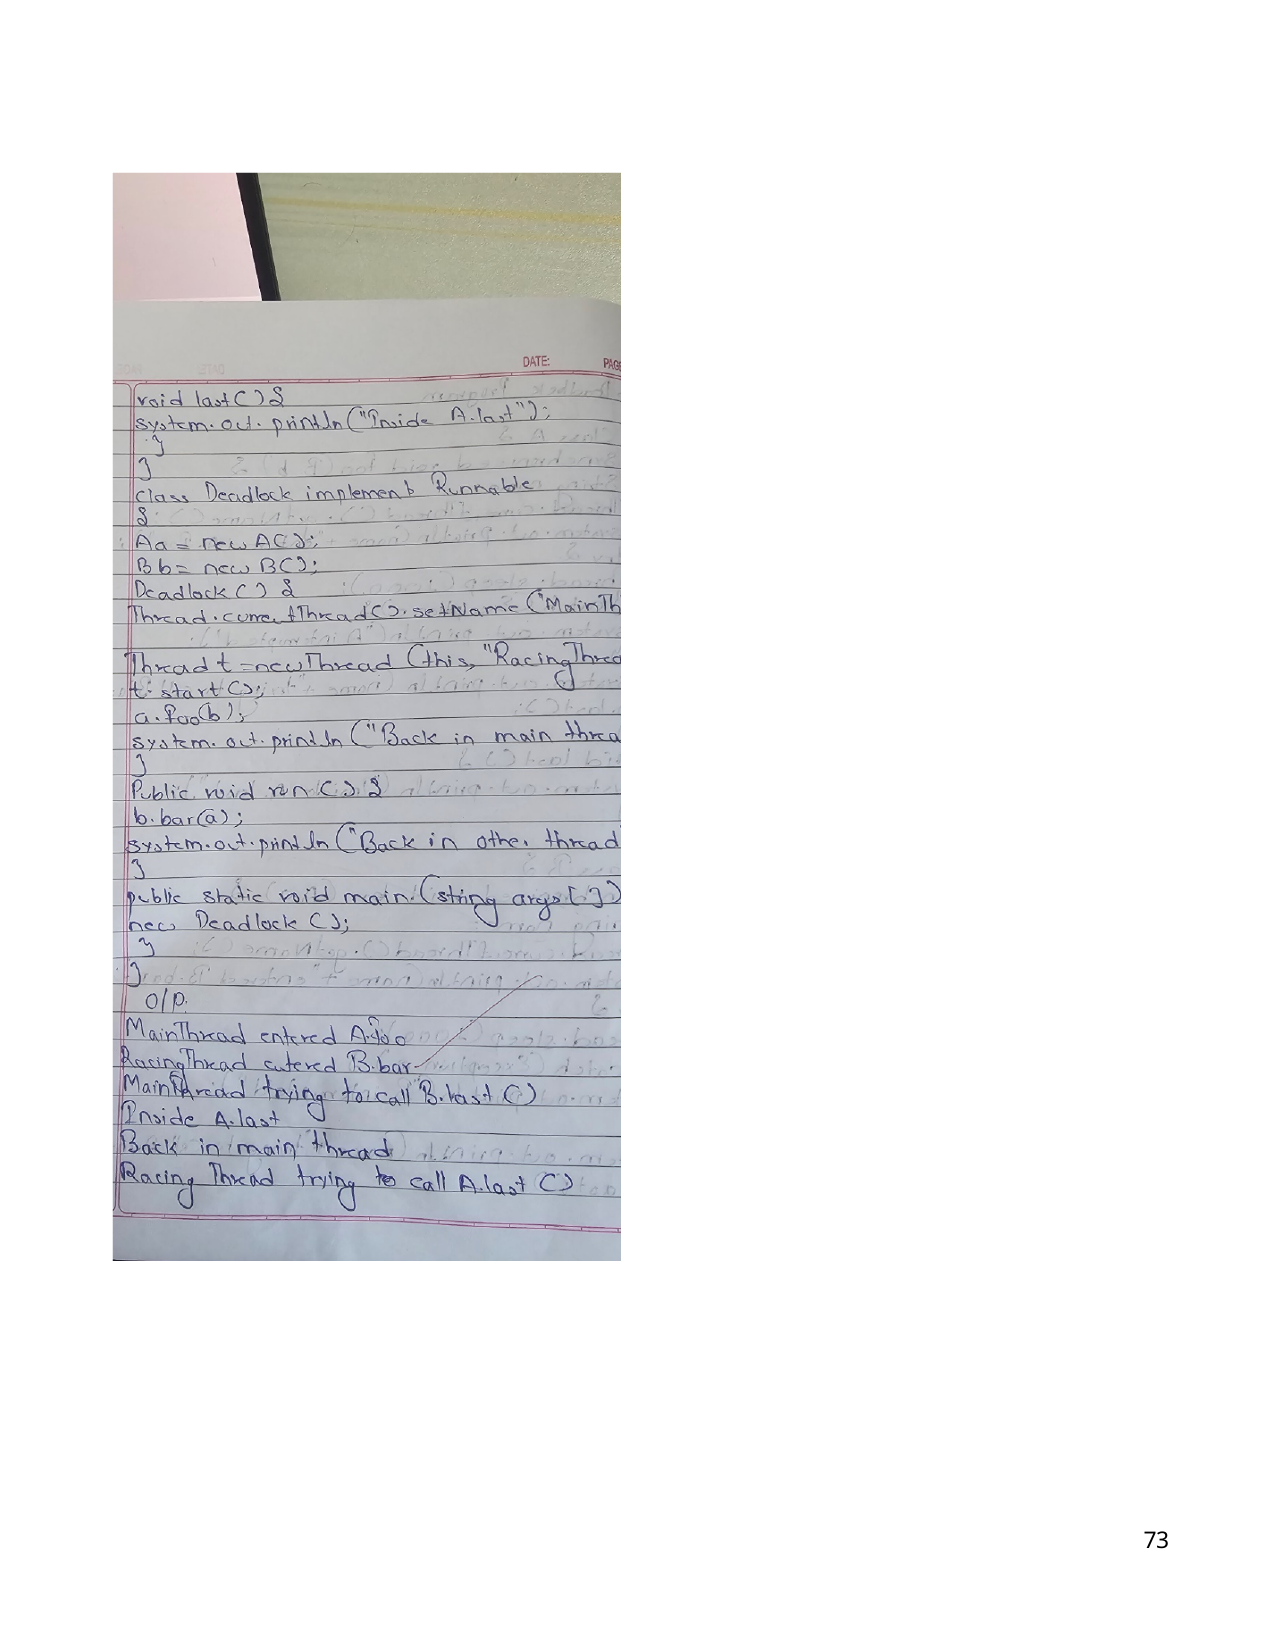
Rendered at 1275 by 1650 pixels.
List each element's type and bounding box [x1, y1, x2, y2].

picture [113, 174, 621, 1261]
